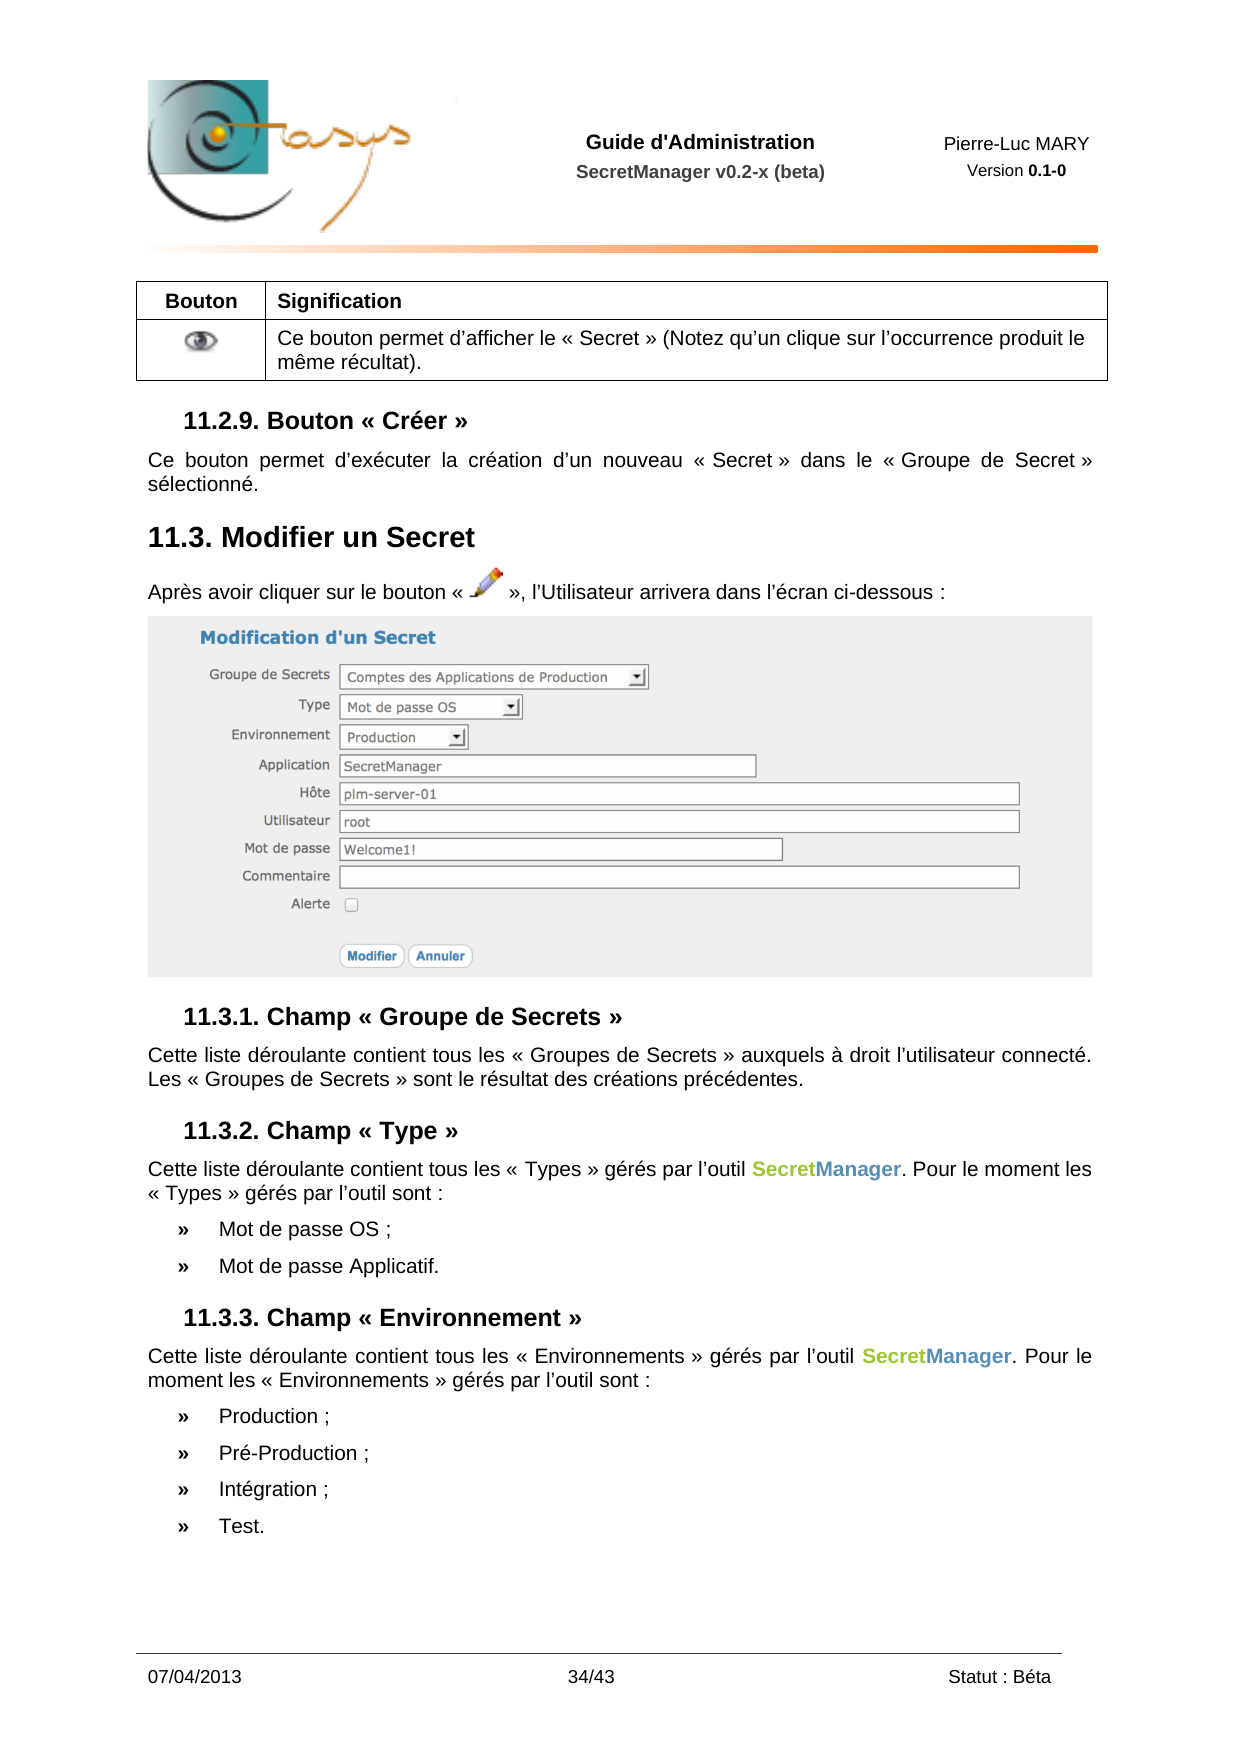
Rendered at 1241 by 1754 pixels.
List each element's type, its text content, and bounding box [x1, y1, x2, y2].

text Après avoir cliquer sur le bouton « », l’Utilisateur arrivera dans l’écran ci-dessous : [148, 566, 1092, 604]
picture [147, 616, 1093, 977]
text Cette liste déroulante contient tous les « Groupes de Secrets » auxquels à droit l’utilisateur connecté. Les « Groupes de Secrets » sont le résultat des créations précédentes. [148, 1043, 1092, 1091]
subtitle Modifier un Secret [148, 520, 1092, 554]
text Intégration ; [177, 1477, 1092, 1501]
table_header Bouton [137, 282, 265, 319]
text Mot de passe OS ; [177, 1217, 1092, 1241]
picture [147, 80, 461, 233]
picture [469, 566, 503, 600]
text Pré-Production ; [177, 1441, 1092, 1465]
picture [184, 326, 218, 360]
table_cell [137, 320, 265, 380]
text Mot de passe Applicatif. [177, 1254, 1092, 1278]
subtitle Bouton « Créer » [183, 406, 1092, 435]
table_cell Ce bouton permet d’afficher le « Secret » (Notez qu’un clique sur l’occurrence produit le même récultat). [266, 320, 1107, 380]
text Cette liste déroulante contient tous les « Types » gérés par l’outil SecretManager. Pour le moment les « Types » gérés par l’outil sont : [148, 1157, 1092, 1205]
text Ce bouton permet d’exécuter la création d’un nouveau « Secret » dans le « Groupe de Secret » sélectionné. [148, 447, 1092, 495]
subtitle Champ « Groupe de Secrets » [183, 1001, 1092, 1030]
subtitle Champ « Type » [183, 1116, 1092, 1144]
table_header Signification [266, 282, 1107, 319]
text Production ; [177, 1404, 1092, 1428]
subtitle Champ « Environnement » [183, 1303, 1092, 1331]
text Cette liste déroulante contient tous les « Environnements » gérés par l’outil SecretManager. Pour le moment les « Environnements » gérés par l’outil sont : [148, 1344, 1092, 1392]
text Test. [177, 1514, 1092, 1538]
